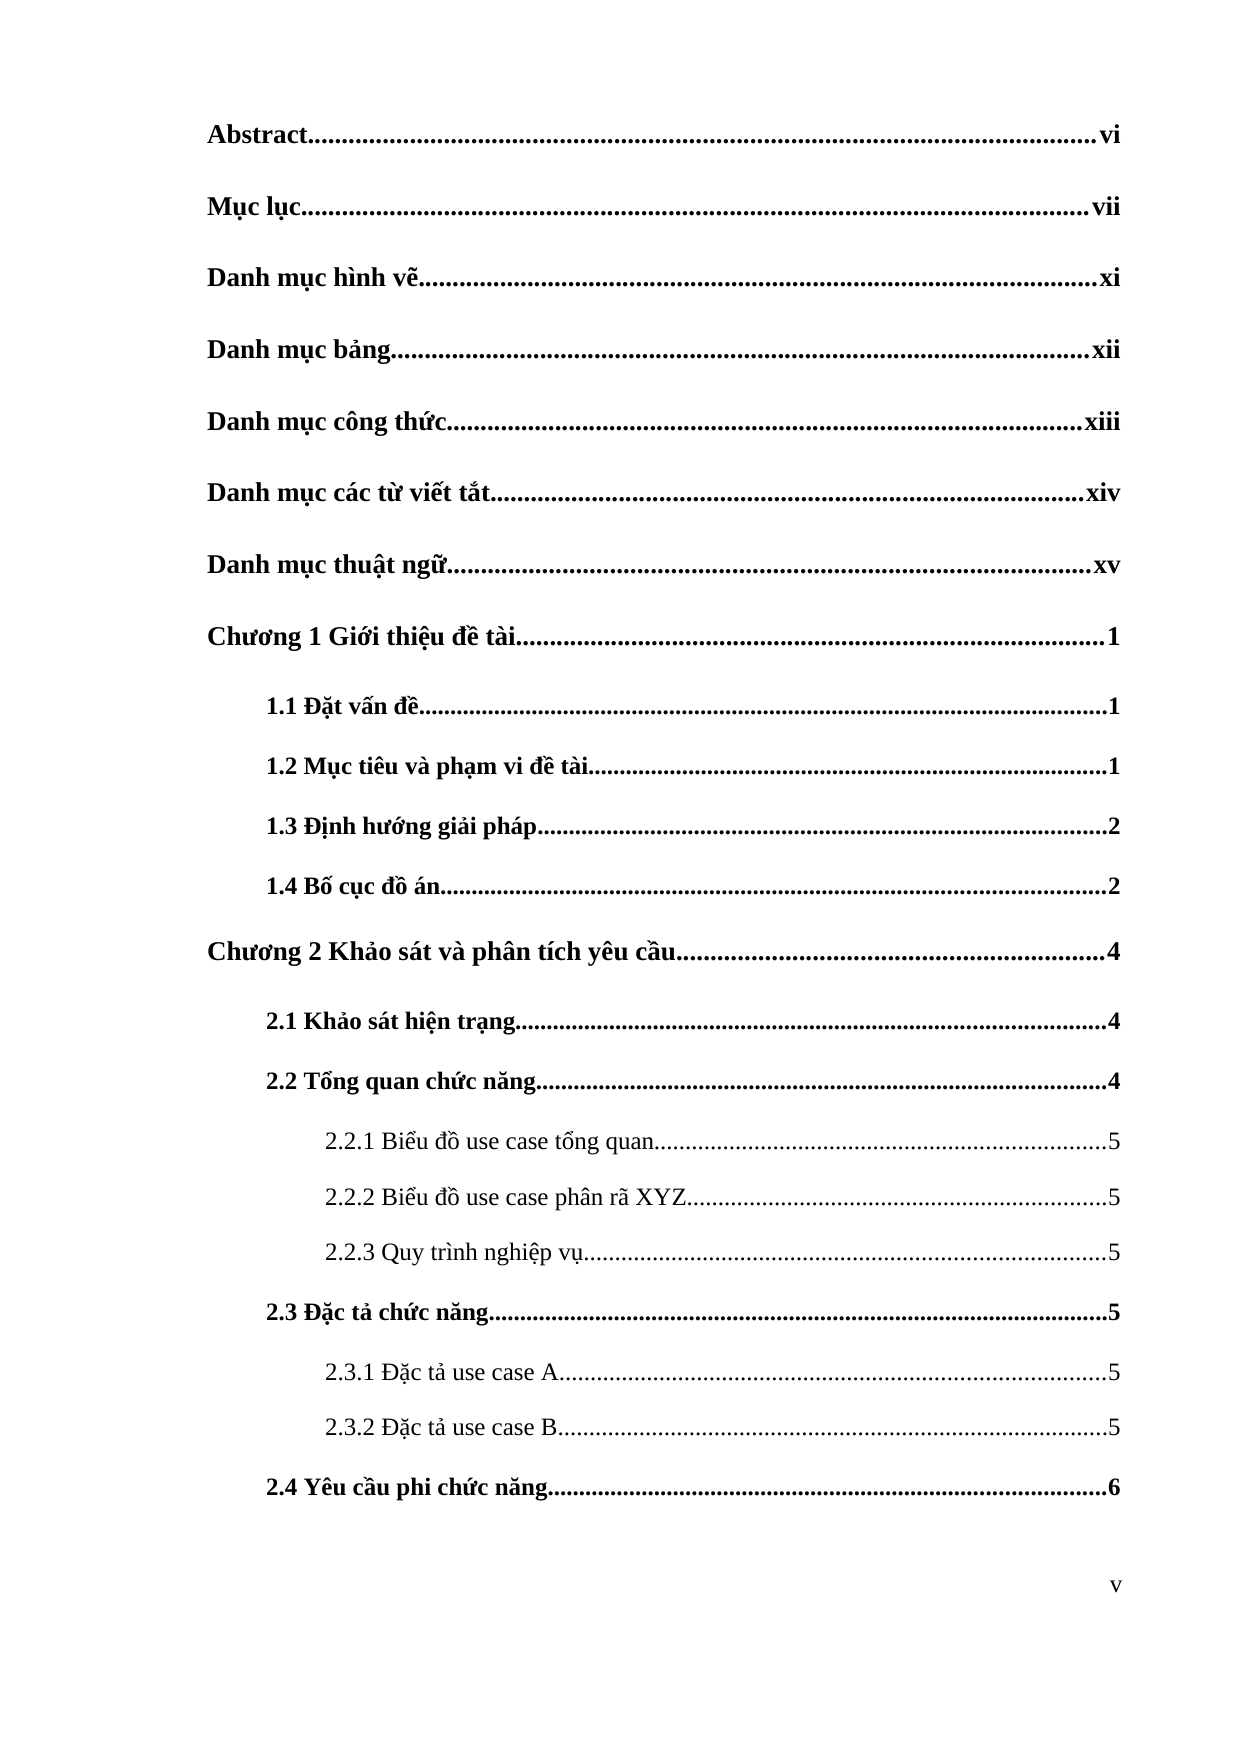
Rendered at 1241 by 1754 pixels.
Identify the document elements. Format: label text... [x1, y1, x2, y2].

text 1.3 Định hướng giải pháp 2 [266, 811, 1122, 840]
text Danh mục hình vẽ xi [207, 261, 1122, 293]
text 2.1 Khảo sát hiện trạng 4 [266, 1006, 1122, 1035]
text 2.3.2 Đặc tả use case B 5 [325, 1412, 1122, 1441]
text Chương 2 Khảo sát và phân tích yêu cầu 4 [207, 935, 1122, 966]
text Danh mục các từ viết tắt xiv [207, 476, 1122, 508]
text 1.1 Đặt vấn đề 1 [266, 691, 1122, 720]
text Chương 1 Giới thiệu đề tài 1 [207, 620, 1122, 651]
text 2.2.1 Biểu đồ use case tổng quan 5 [325, 1126, 1122, 1155]
text 2.3.1 Đặc tả use case A 5 [325, 1357, 1122, 1386]
text 2.3 Đặc tả chức năng 5 [266, 1297, 1122, 1326]
text 2.2.3 Quy trình nghiệp vụ 5 [325, 1237, 1122, 1266]
text 1.2 Mục tiêu và phạm vi đề tài 1 [266, 751, 1122, 780]
text Abstract vi [207, 118, 1122, 149]
text 2.4 Yêu cầu phi chức năng 6 [266, 1472, 1122, 1501]
text 1.4 Bố cục đồ án 2 [266, 871, 1122, 899]
text Danh mục công thức xiii [207, 405, 1122, 436]
text Danh mục bảng xii [207, 333, 1122, 364]
text 2.2.2 Biểu đồ use case phân rã XYZ 5 [325, 1182, 1122, 1210]
text Mục lục vii [207, 190, 1122, 221]
text Danh mục thuật ngữ xv [207, 548, 1122, 579]
text 2.2 Tổng quan chức năng 4 [266, 1066, 1122, 1095]
